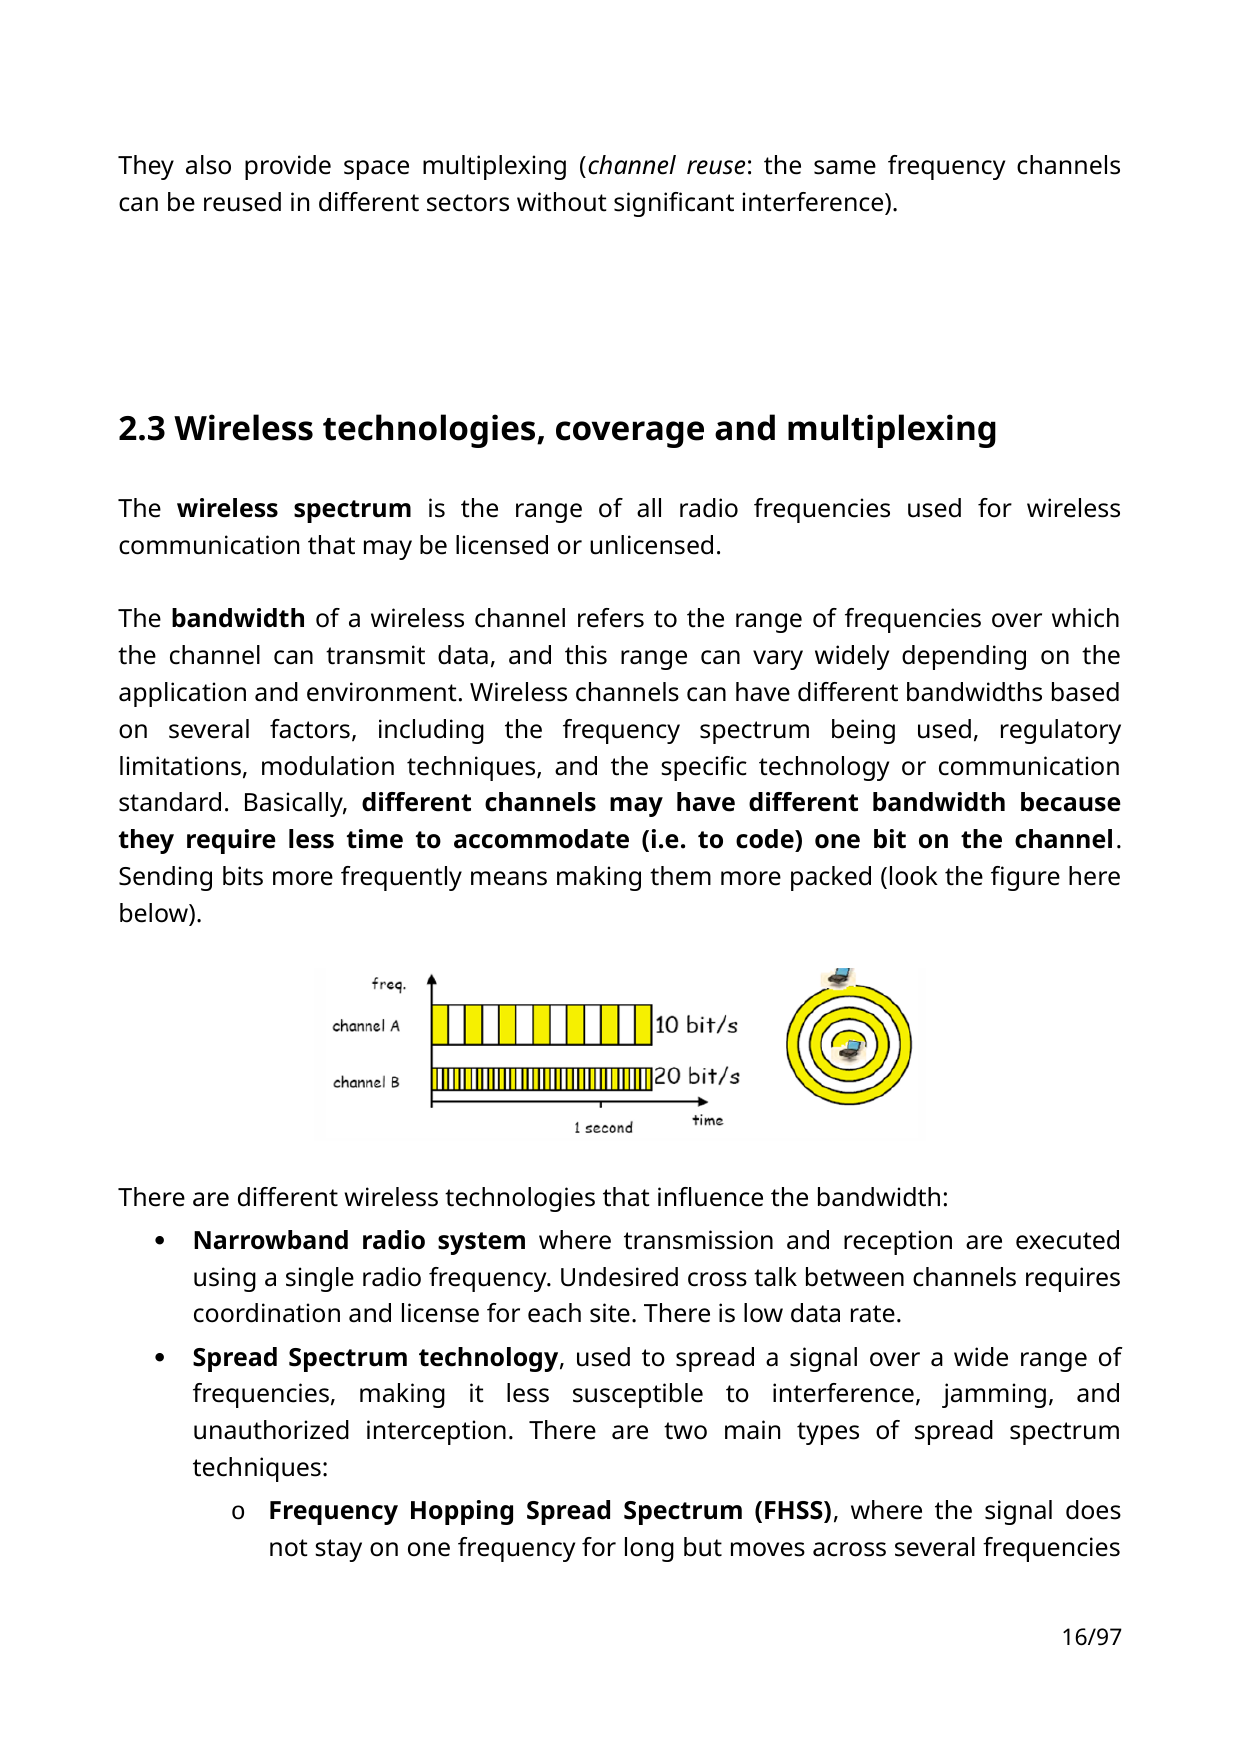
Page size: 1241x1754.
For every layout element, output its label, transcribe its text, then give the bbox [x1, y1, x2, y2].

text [118, 148, 1122, 218]
text The wireless spectrum is the range of all radio frequencies used for wireless communication that may be licensed or unlicensed. [118, 491, 1122, 562]
list Narrowband radio system where transmission and reception are executed using a single radio frequency. Undesired cross talk between channels requires coordination and license for each site. There is low data rate. [155, 1223, 1122, 1330]
list Spread Spectrum technology, used to spread a signal over a wide range of frequencies, making it less susceptible to interference, jamming, and unauthorized interception. There are two main types of spread spectrum techniques: [155, 1339, 1122, 1483]
text There are different wireless technologies that influence the bandwidth: [118, 1179, 1122, 1214]
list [231, 1492, 1122, 1563]
text The bandwidth of a wireless channel refers to the range of frequencies over which the channel can transmit data, and this range can vary widely depending on the application and environment. Wireless channels can have different bandwidths based on several factors, including the frequency spectrum being used, regulatory limitations, modulation techniques, and the specific technology or communication standard. Basically, different channels may have different bandwidth because they require less time to accommodate (i.e. to code) one bit on the channel. Sending bits more frequently means making them more packed (look the figure here below). [118, 601, 1122, 929]
subtitle 2.3 Wireless technologies, coverage and multiplexing [118, 405, 1122, 450]
